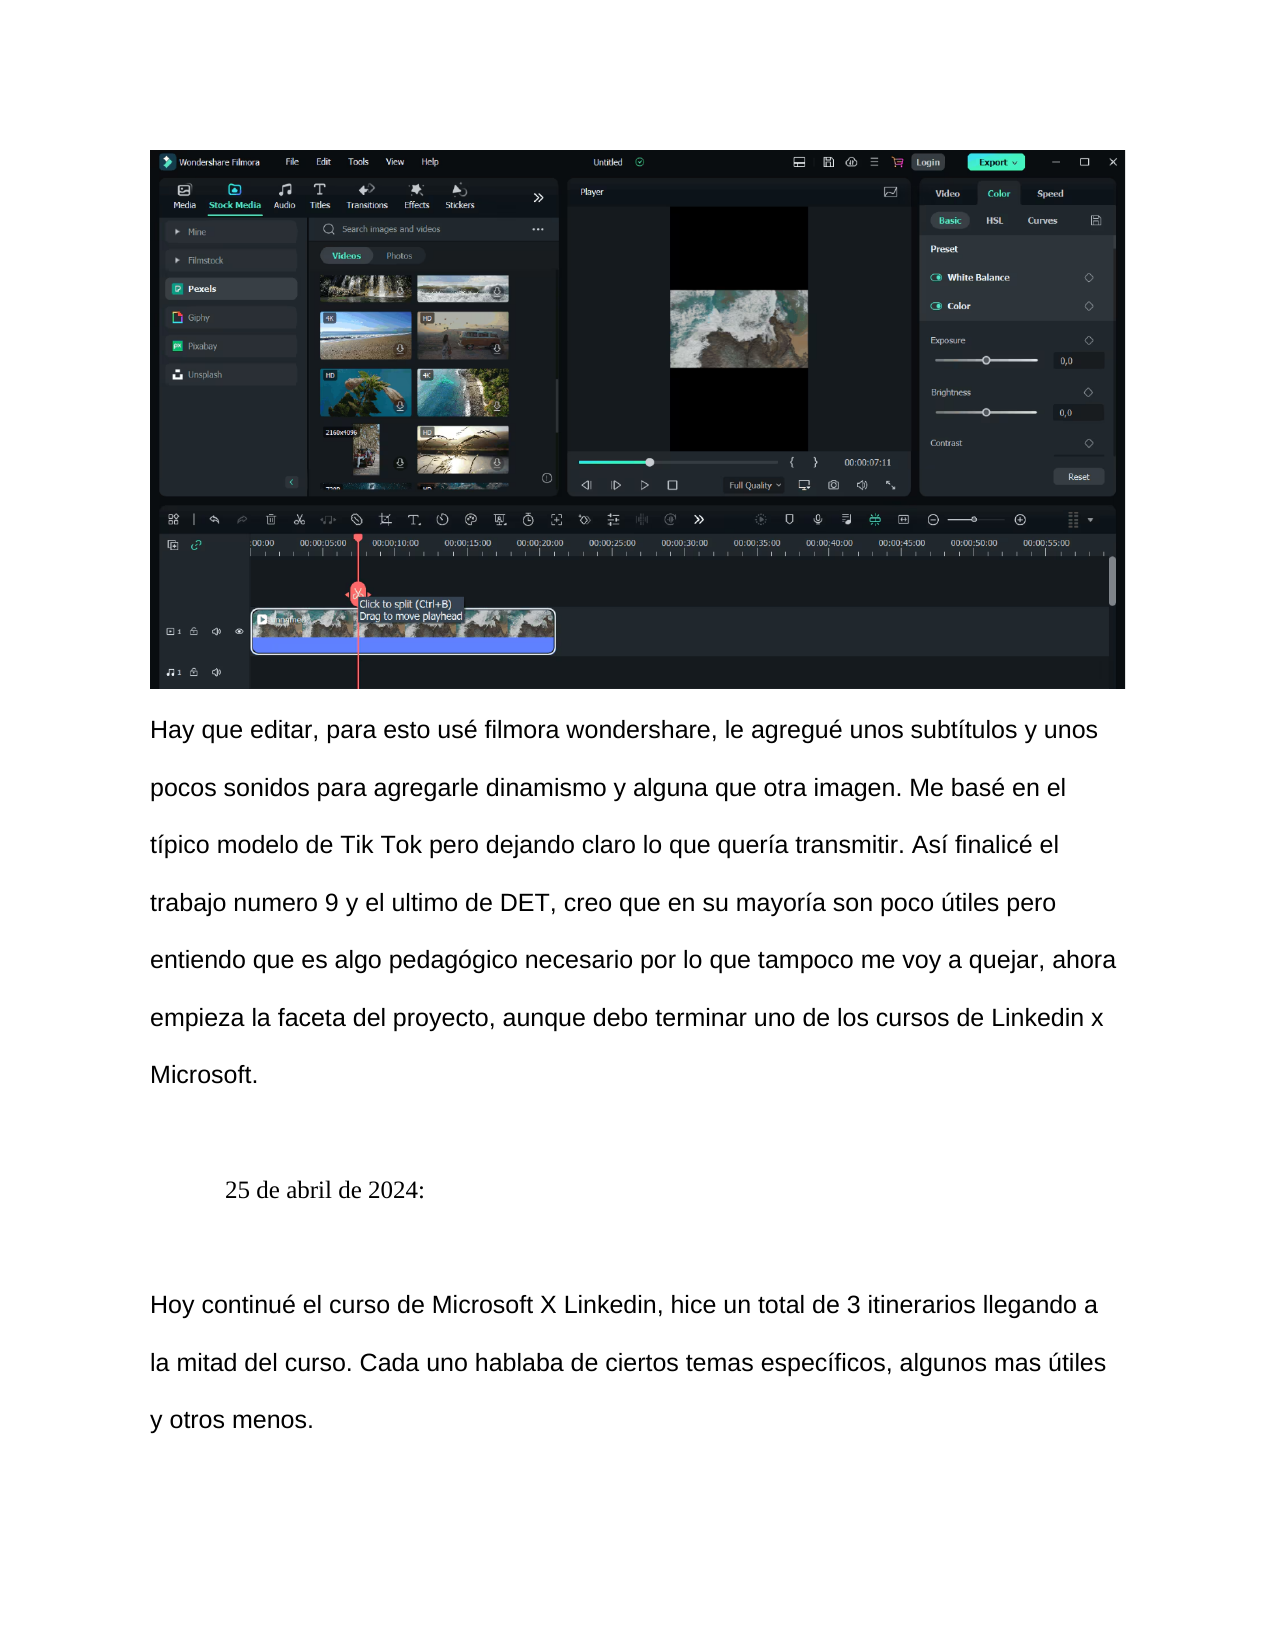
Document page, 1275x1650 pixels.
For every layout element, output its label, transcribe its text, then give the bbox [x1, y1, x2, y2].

text Hay que editar, para esto usé filmora wondershare, le agregué unos subtítulos y unos pocos sonidos para agregarle dinamismo y alguna que otra imagen. Me basé en el típico modelo de Tik Tok pero dejando claro lo que quería transmitir. Así finalicé el trabajo numero 9 y el ultimo de DET, creo que en su mayoría son poco útiles pero entiendo que es algo pedagógico necesario por lo que tampoco me voy a quejar, ahora empieza la faceta del proyecto, aunque debo terminar uno de los cursos de Linkedin x Microsoft. [150, 715, 1125, 1089]
text 25 de abril de 2024: [150, 1175, 1125, 1204]
picture [150, 150, 1125, 689]
text Hoy continué el curso de Microsoft X Linkedin, hice un total de 3 itinerarios llegando a la mitad del curso. Cada uno hablaba de ciertos temas específicos, algunos mas útiles y otros menos. [150, 1291, 1125, 1434]
